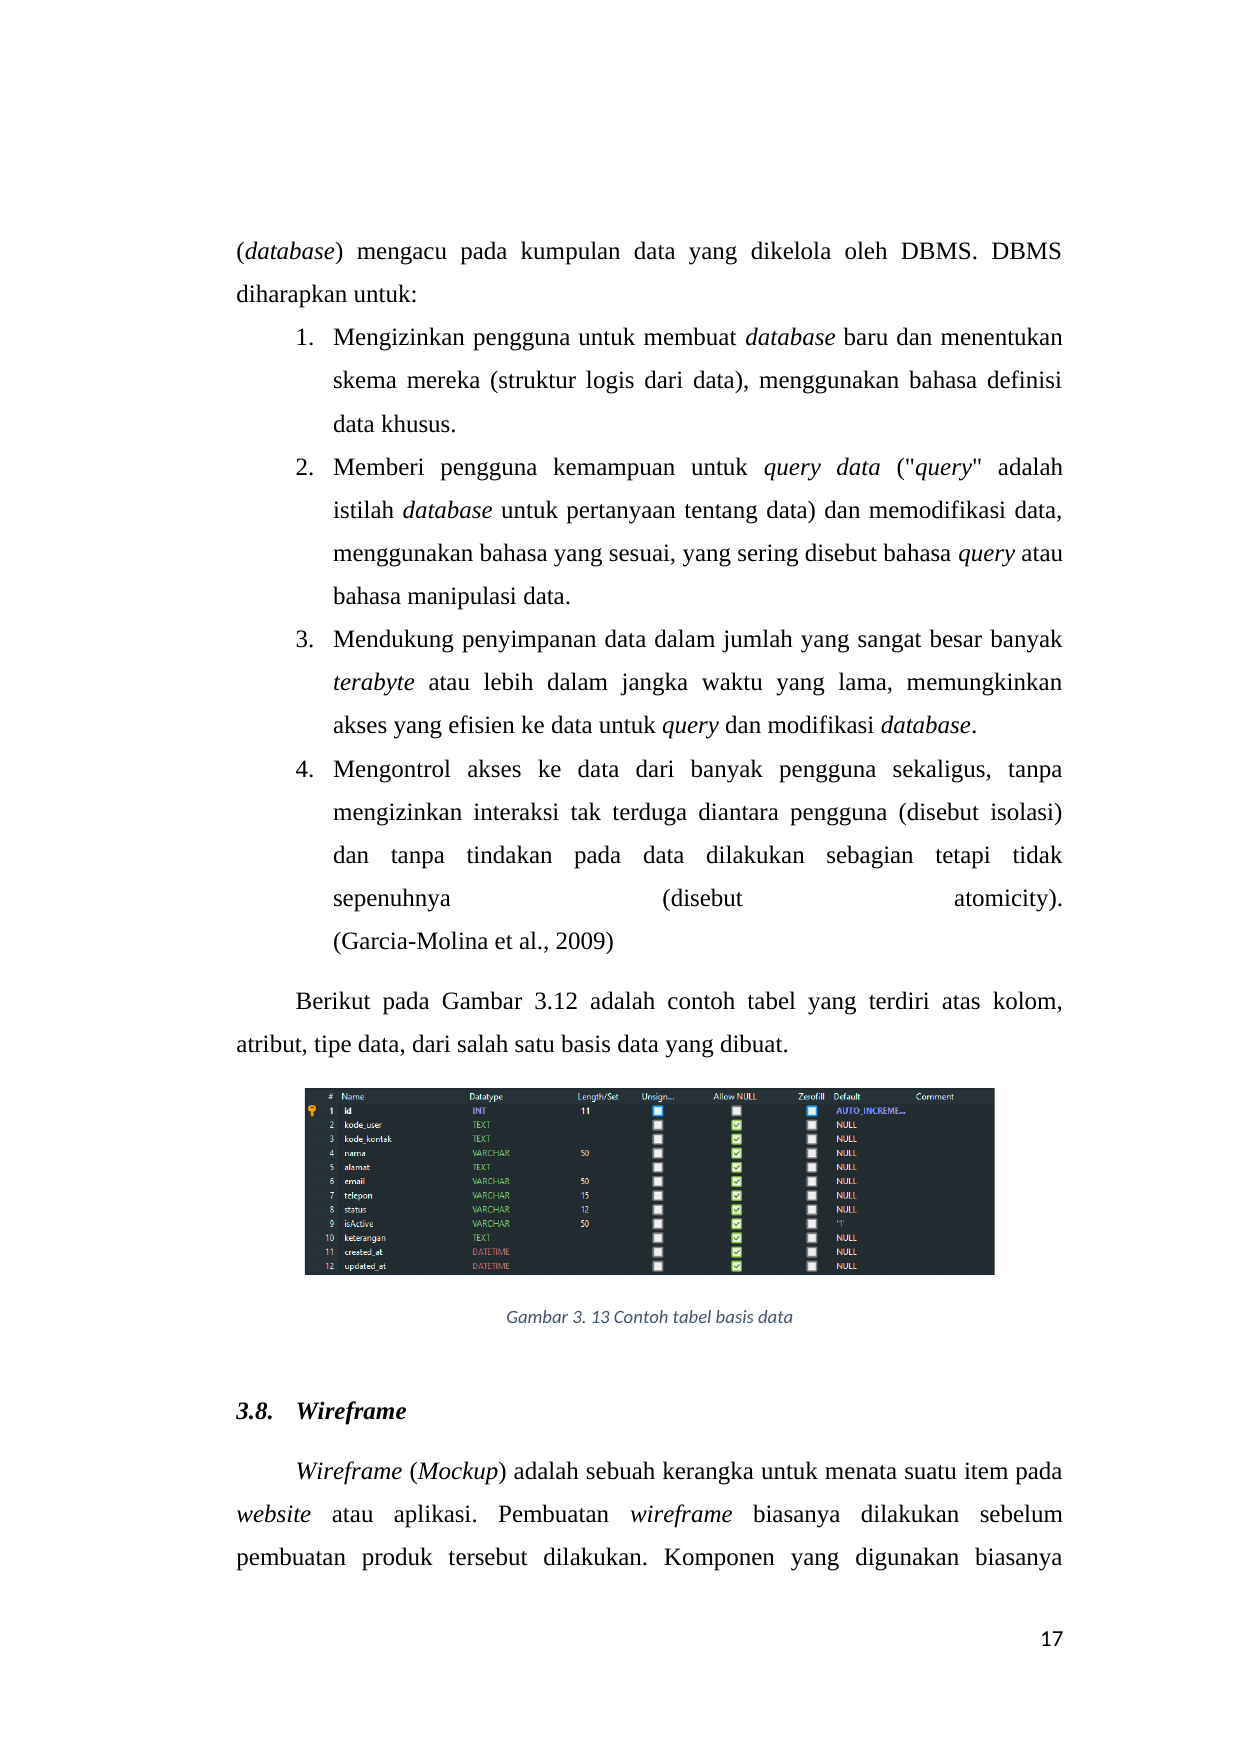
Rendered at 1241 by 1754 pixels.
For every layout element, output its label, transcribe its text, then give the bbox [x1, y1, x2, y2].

list Mengizinkan pengguna untuk membuat database baru dan menentukan skema mereka (struktur logis dari data), menggunakan bahasa definisi data khusus. [295, 322, 1063, 437]
list Memberi pengguna kemampuan untuk query data ("query" adalah istilah database untuk pertanyaan tentang data) dan memodifikasi data, menggunakan bahasa yang sesuai, yang sering disebut bahasa query atau bahasa manipulasi data. [295, 452, 1063, 610]
text Berikut pada Gambar 3.12 adalah contoh tabel yang terdiri atas kolom, atribut, tipe data, dari salah satu basis data yang dibuat. [236, 986, 1063, 1058]
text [236, 1456, 1063, 1571]
text Gambar 3. 13 Contoh tabel basis data [236, 1306, 1063, 1328]
list Mengontrol akses ke data dari banyak pengguna sekaligus, tanpa mengizinkan interaksi tak terduga diantara pengguna (disebut isolasi) dan tanpa tindakan pada data dilakukan sebagian tetapi tidak sepenuhnya (disebut atomicity). (Garcia-Molina et al., 2009) [295, 754, 1063, 955]
picture [304, 1088, 995, 1275]
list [236, 236, 1063, 308]
subtitle Wireframe [236, 1396, 1063, 1425]
list Mendukung penyimpanan data dalam jumlah yang sangat besar banyak terabyte atau lebih dalam jangka waktu yang lama, memungkinkan akses yang efisien ke data untuk query dan modifikasi database. [295, 624, 1063, 739]
